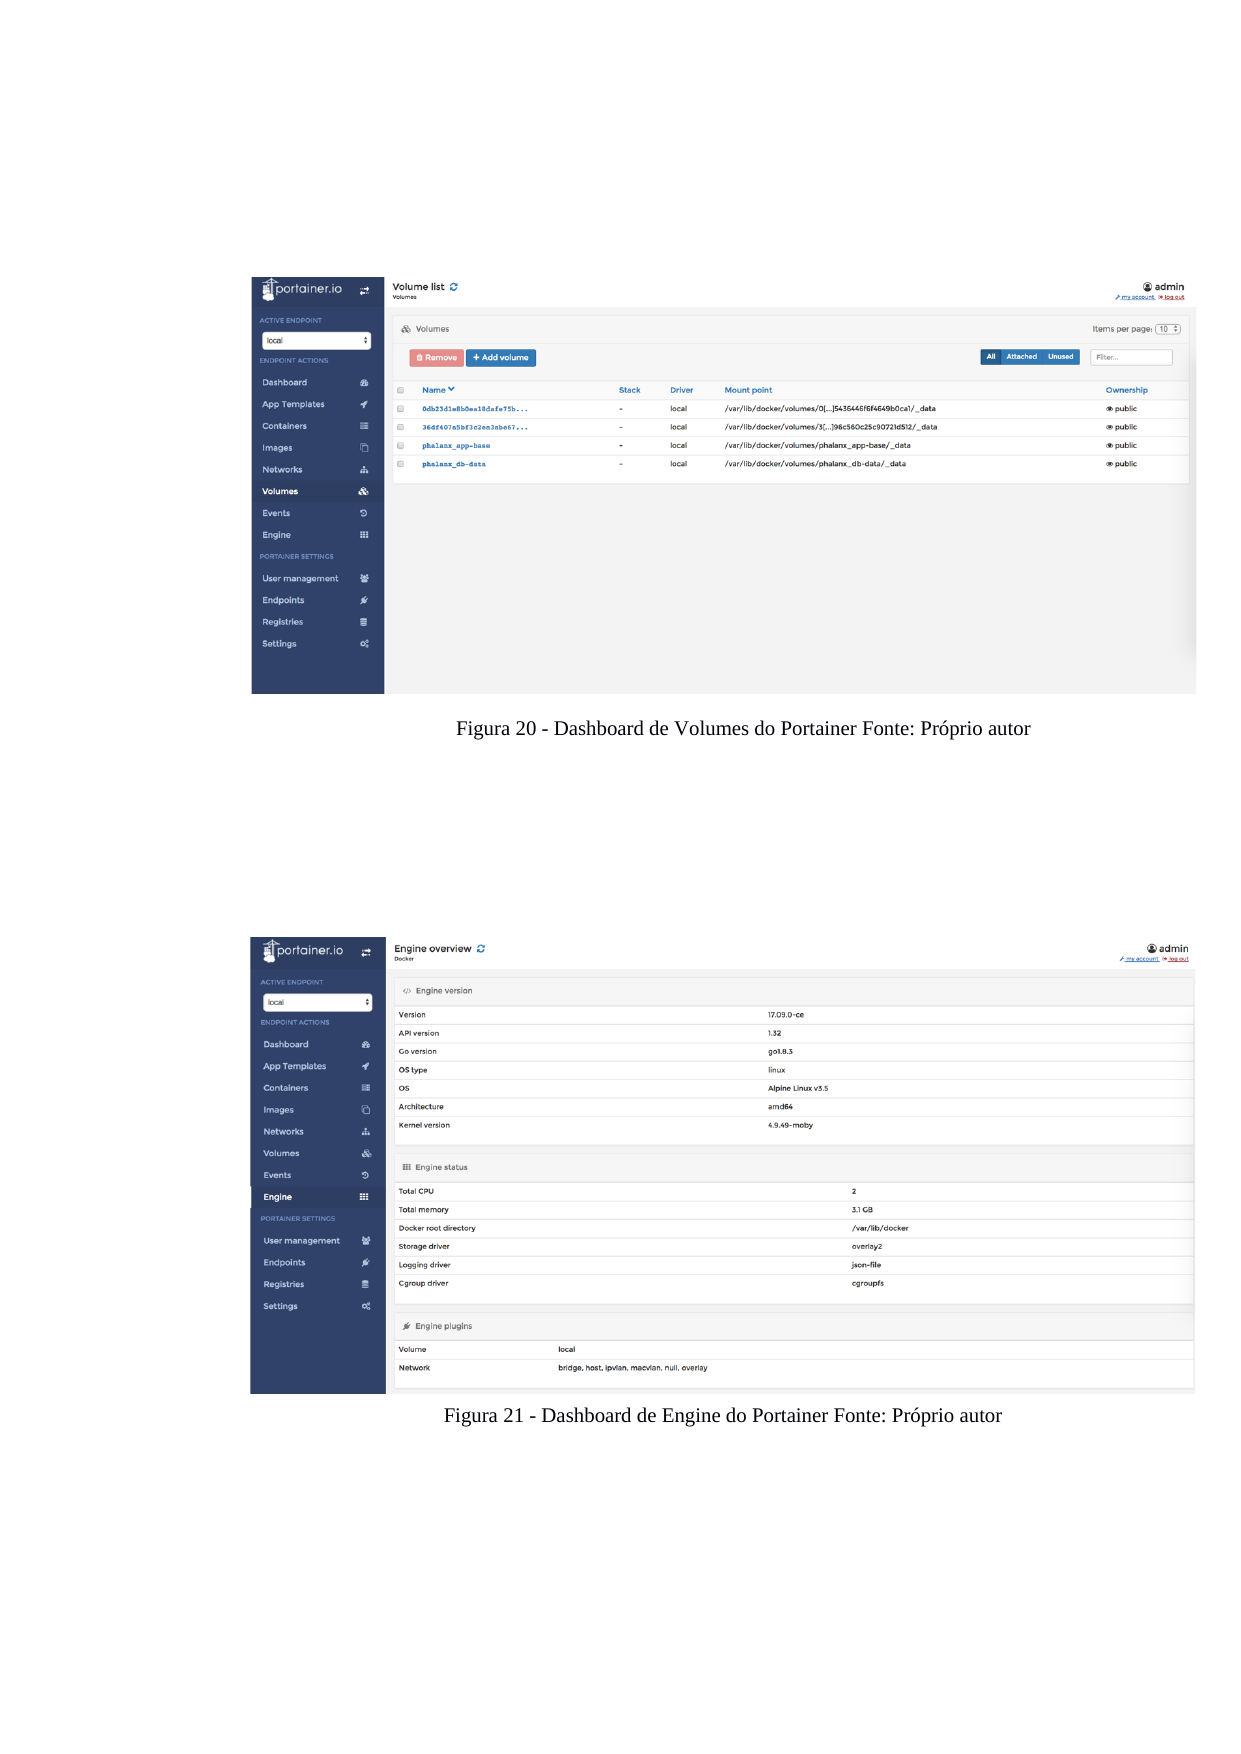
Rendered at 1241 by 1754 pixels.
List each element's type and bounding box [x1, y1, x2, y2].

picture [250, 937, 1196, 1394]
picture [251, 277, 1197, 694]
